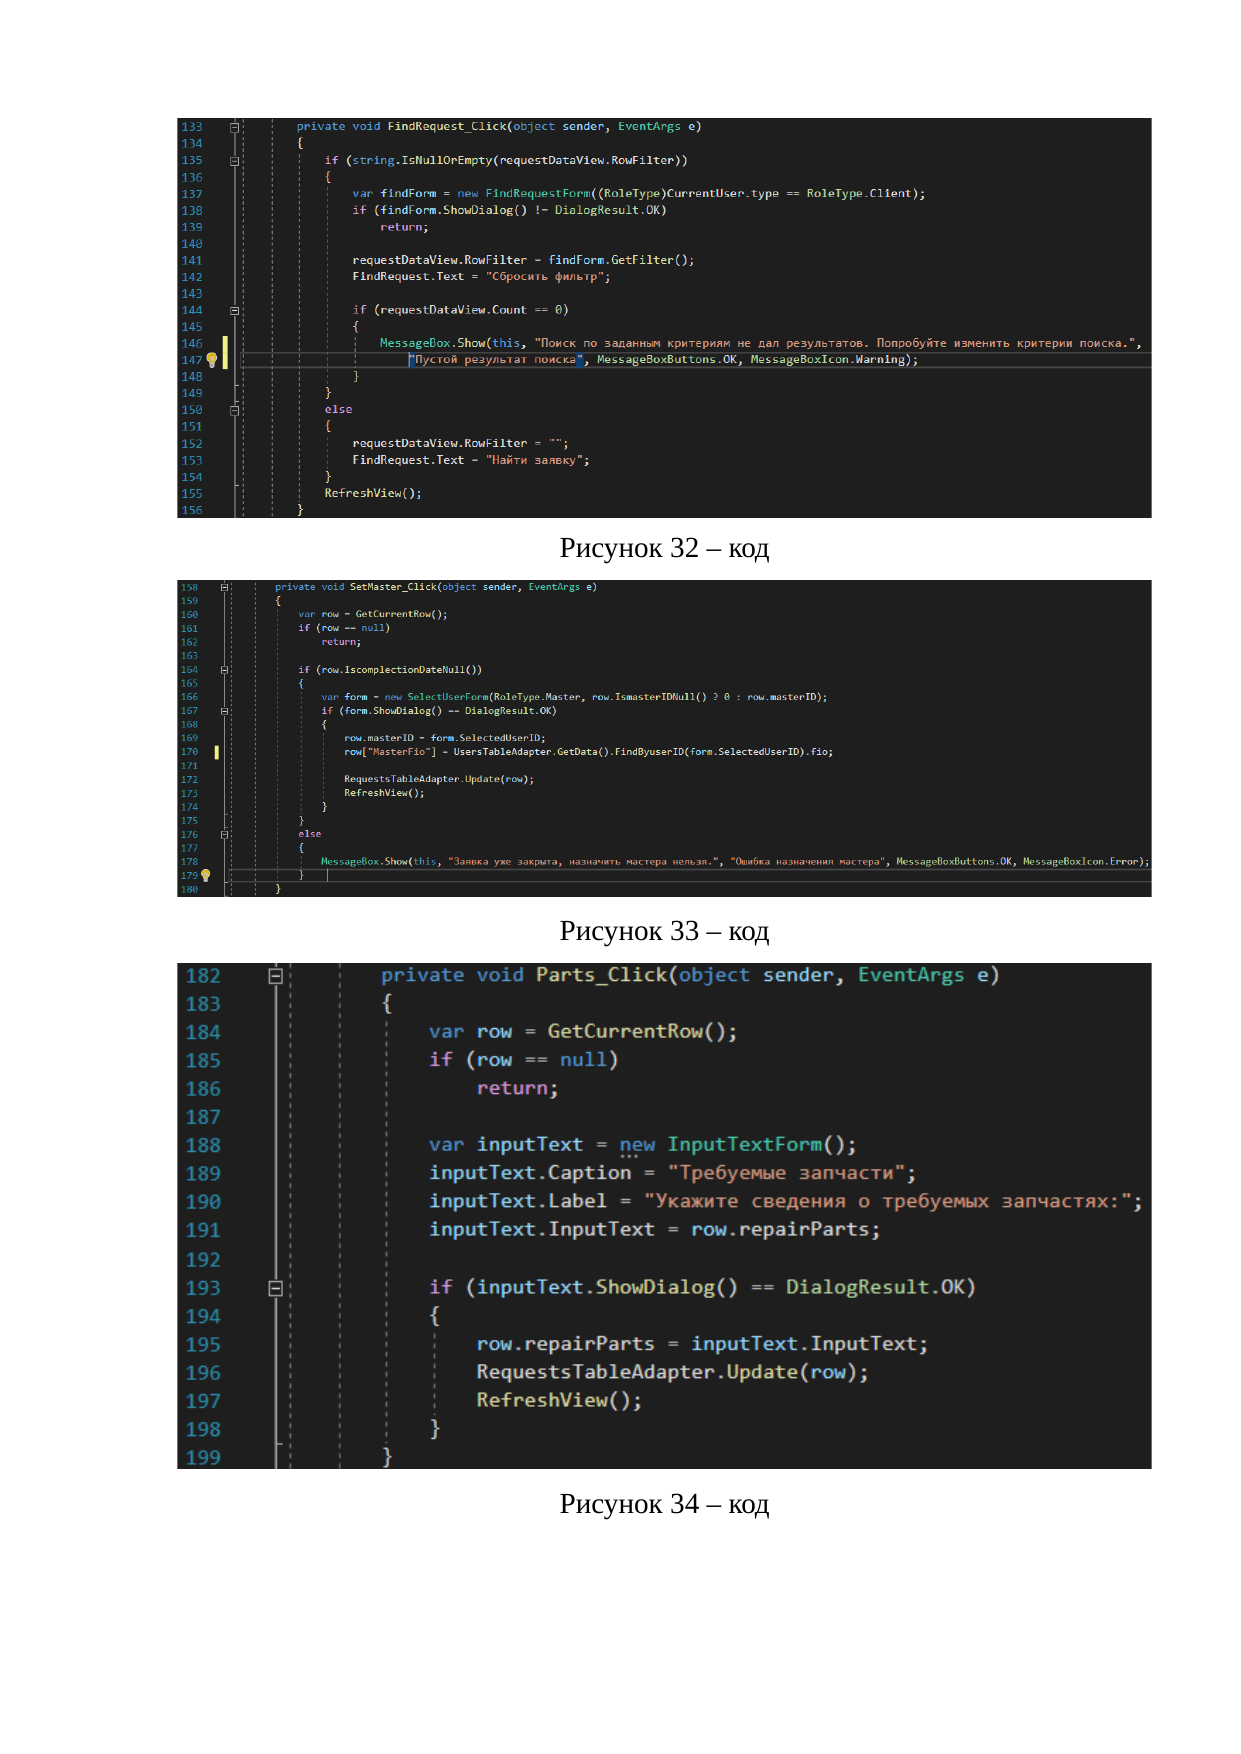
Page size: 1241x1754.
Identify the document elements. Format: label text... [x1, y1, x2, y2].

text Рисунок 32 – код [177, 530, 1152, 564]
picture [177, 118, 1152, 518]
text Рисунок 33 – код [177, 913, 1152, 947]
text Рисунок 34 – код [177, 1486, 1152, 1519]
picture [177, 963, 1152, 1469]
picture [177, 580, 1152, 897]
